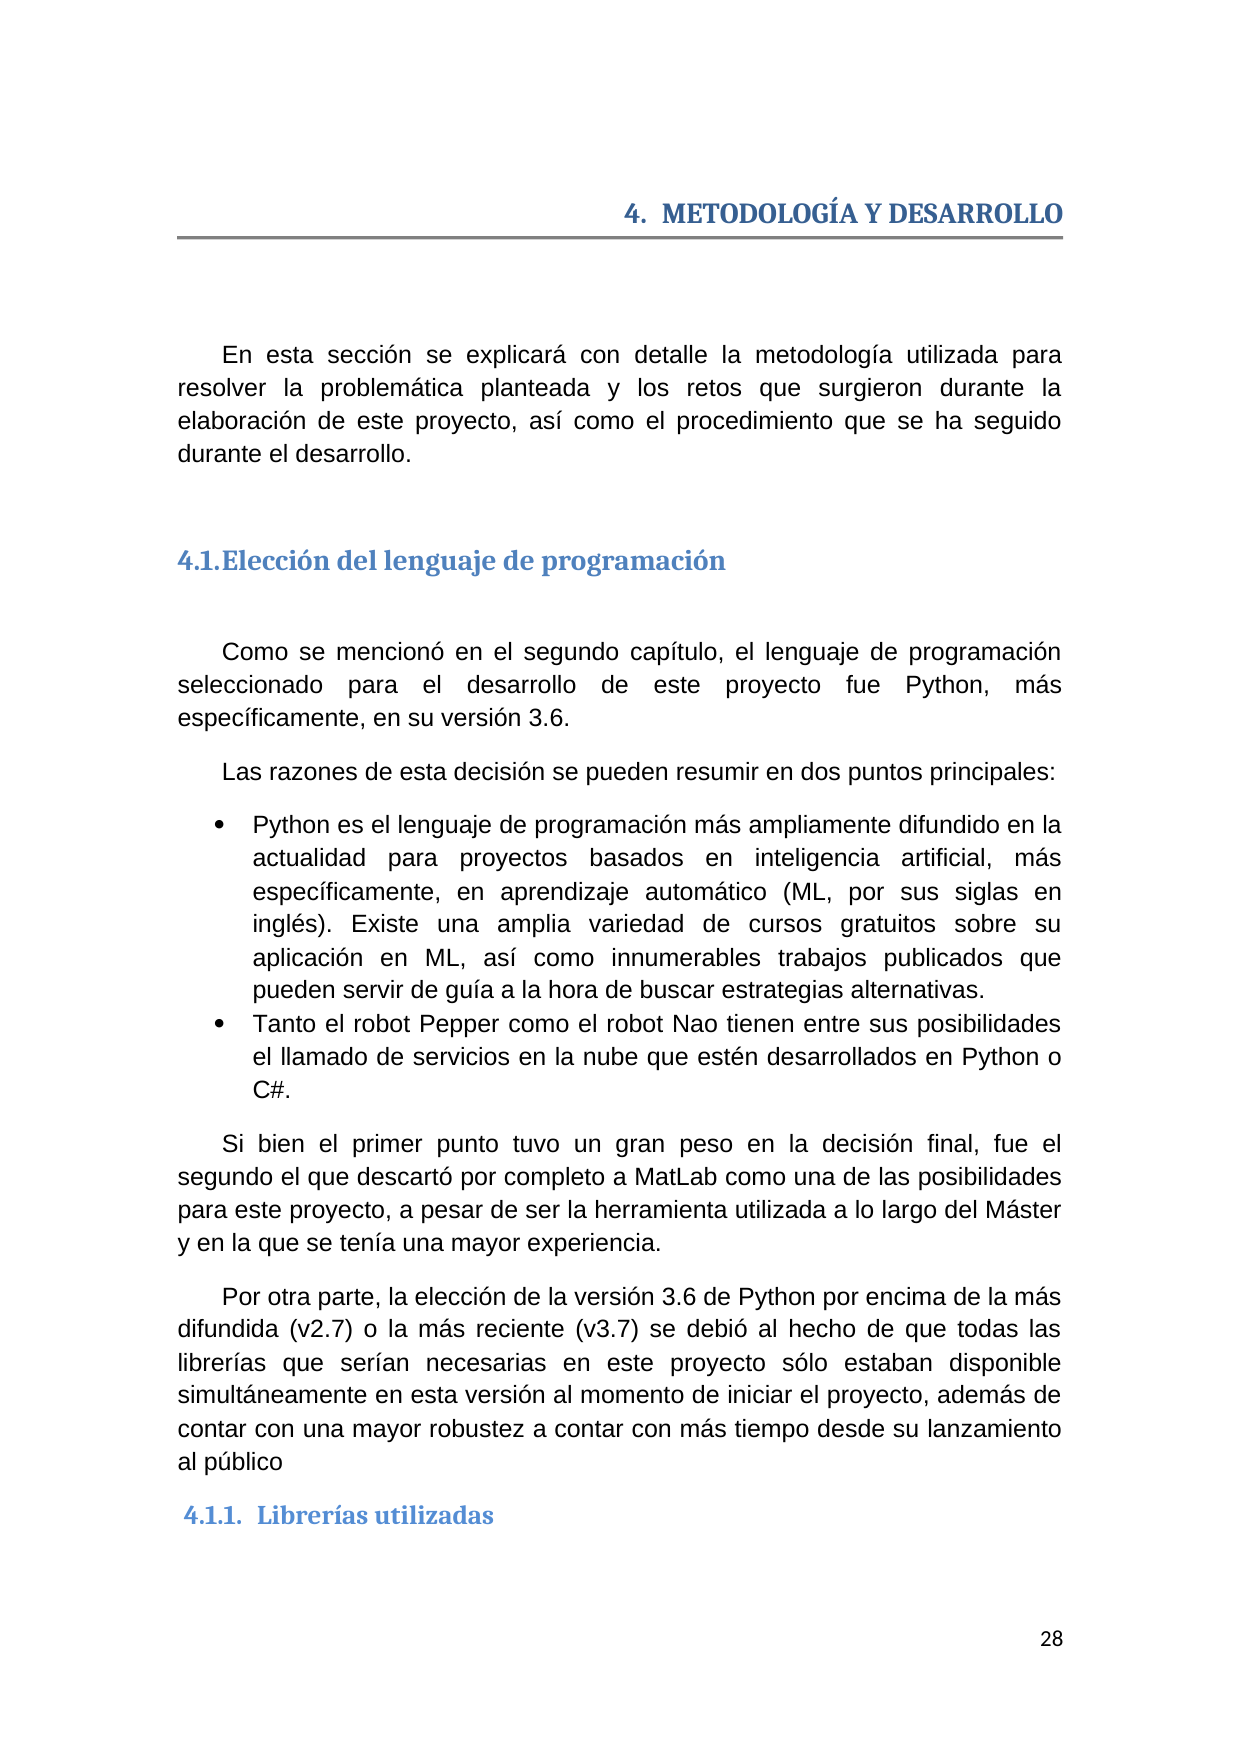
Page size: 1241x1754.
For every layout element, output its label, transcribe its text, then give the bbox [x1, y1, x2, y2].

list Tanto el robot Pepper como el robot Nao tienen entre sus posibilidades el llamado de servicios en la nube que estén desarrollados en Python o C#. [215, 1008, 1063, 1103]
text Como se mencionó en el segundo capítulo, el lenguaje de programación seleccionado para el desarrollo de este proyecto fue Python, más específicamente, en su versión 3.6. [177, 637, 1063, 731]
list Python es el lenguaje de programación más ampliamente difundido en la actualidad para proyectos basados en inteligencia artificial, más específicamente, en aprendizaje automático (ML, por sus siglas en inglés). Existe una amplia variedad de cursos gratuitos sobre su aplicación en ML, así como innumerables trabajos publicados que pueden servir de guía a la hora de buscar estrategias alternativas. [215, 810, 1063, 1004]
text Si bien el primer punto tuvo un gran peso en la decisión final, fue el segundo el que descartó por completo a MatLab como una de las posibilidades para este proyecto, a pesar de ser la herramienta utilizada a lo largo del Máster y en la que se tenía una mayor experiencia. [177, 1128, 1063, 1256]
subtitle Elección del lenguaje de programación [177, 544, 1063, 578]
text Por otra parte, la elección de la versión 3.6 de Python por encima de la más difundida (v2.7) o la más reciente (v3.7) se debió al hecho de que todas las librerías que serían necesarias en este proyecto sólo estaban disponible simultáneamente en esta versión al momento de iniciar el proyecto, además de contar con una mayor robustez a contar con más tiempo desde su lanzamiento al público [177, 1281, 1063, 1475]
subtitle Librerías utilizadas [184, 1500, 1063, 1532]
text En esta sección se explicará con detalle la metodología utilizada para resolver la problemática planteada y los retos que surgieron durante la elaboración de este proyecto, así como el procedimiento que se ha seguido durante el desarrollo. [177, 340, 1063, 468]
subtitle METODOLOGÍA Y DESARROLLO [177, 198, 1063, 231]
text Las razones de esta decisión se pueden resumir en dos puntos principales: [177, 756, 1063, 785]
